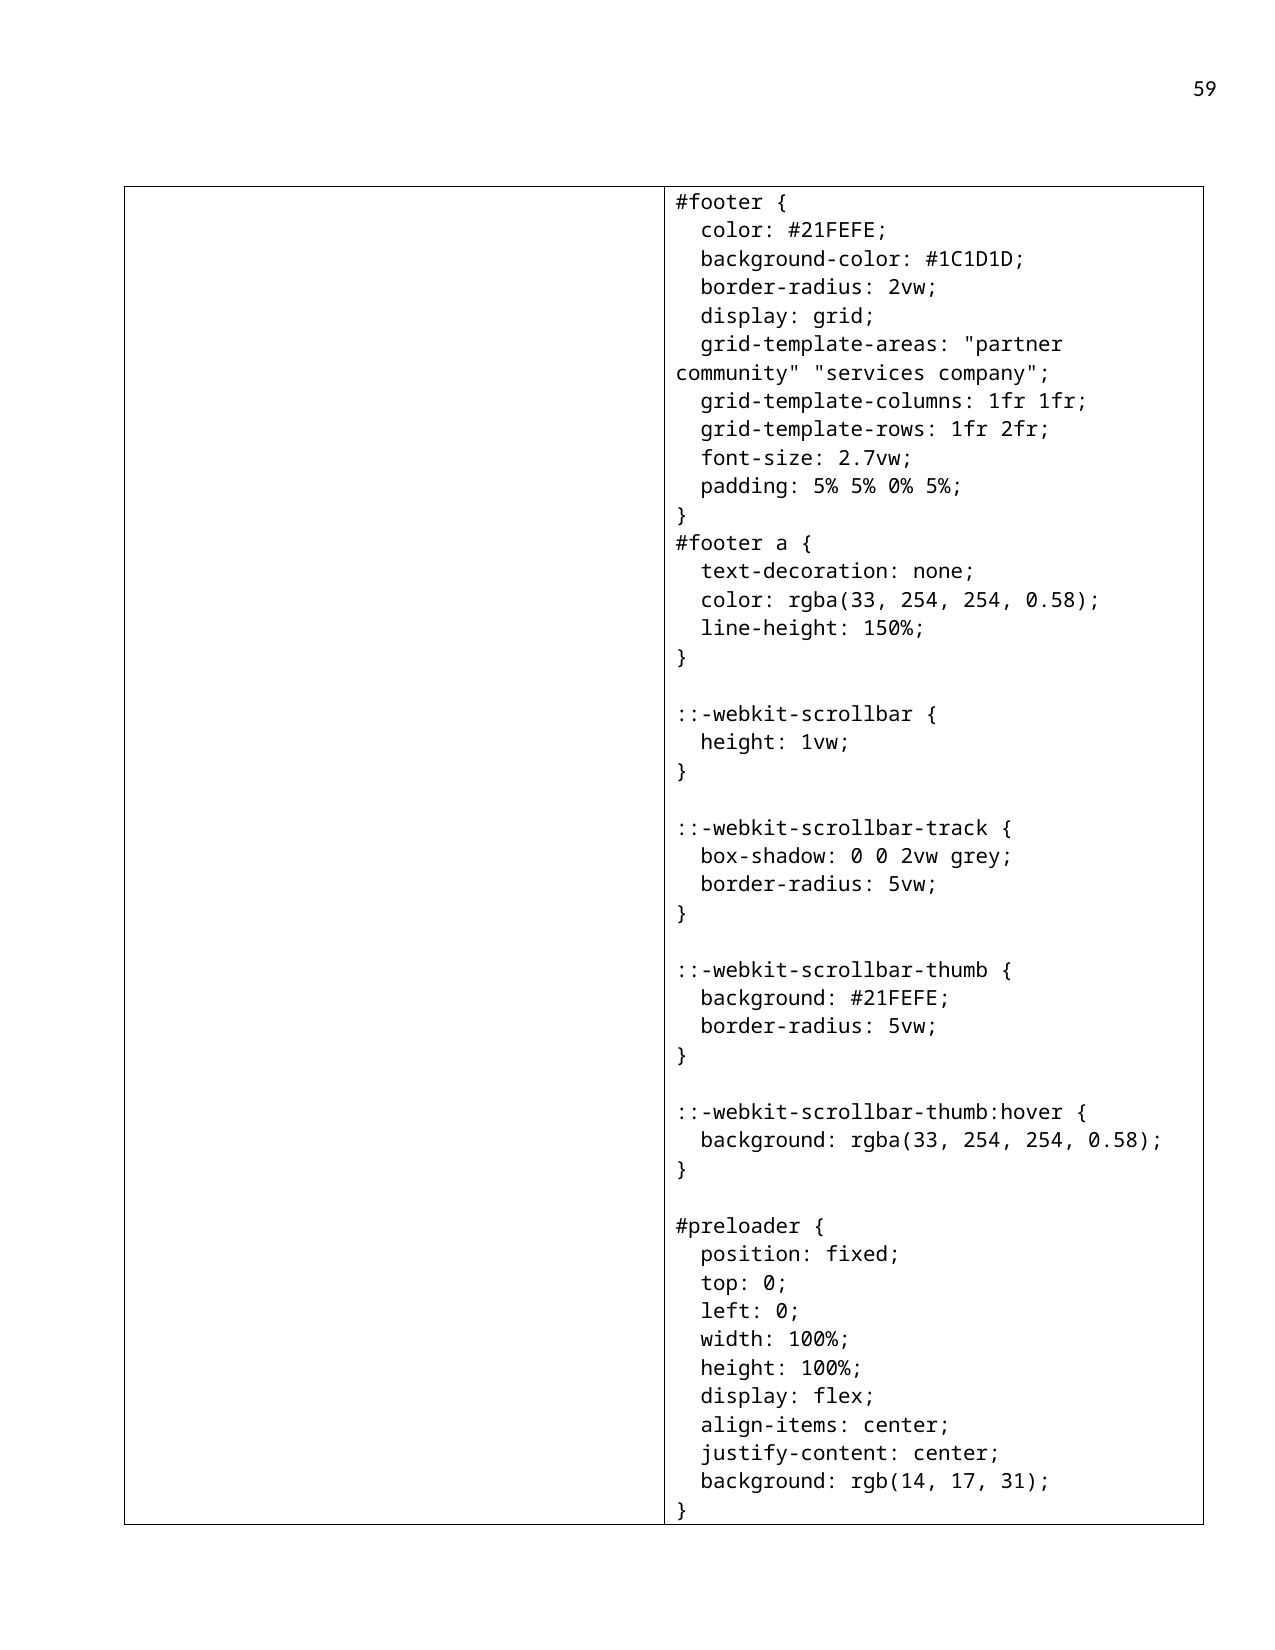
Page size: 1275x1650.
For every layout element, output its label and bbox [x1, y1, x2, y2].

table_header [665, 187, 1203, 1523]
table_header [125, 187, 664, 1523]
